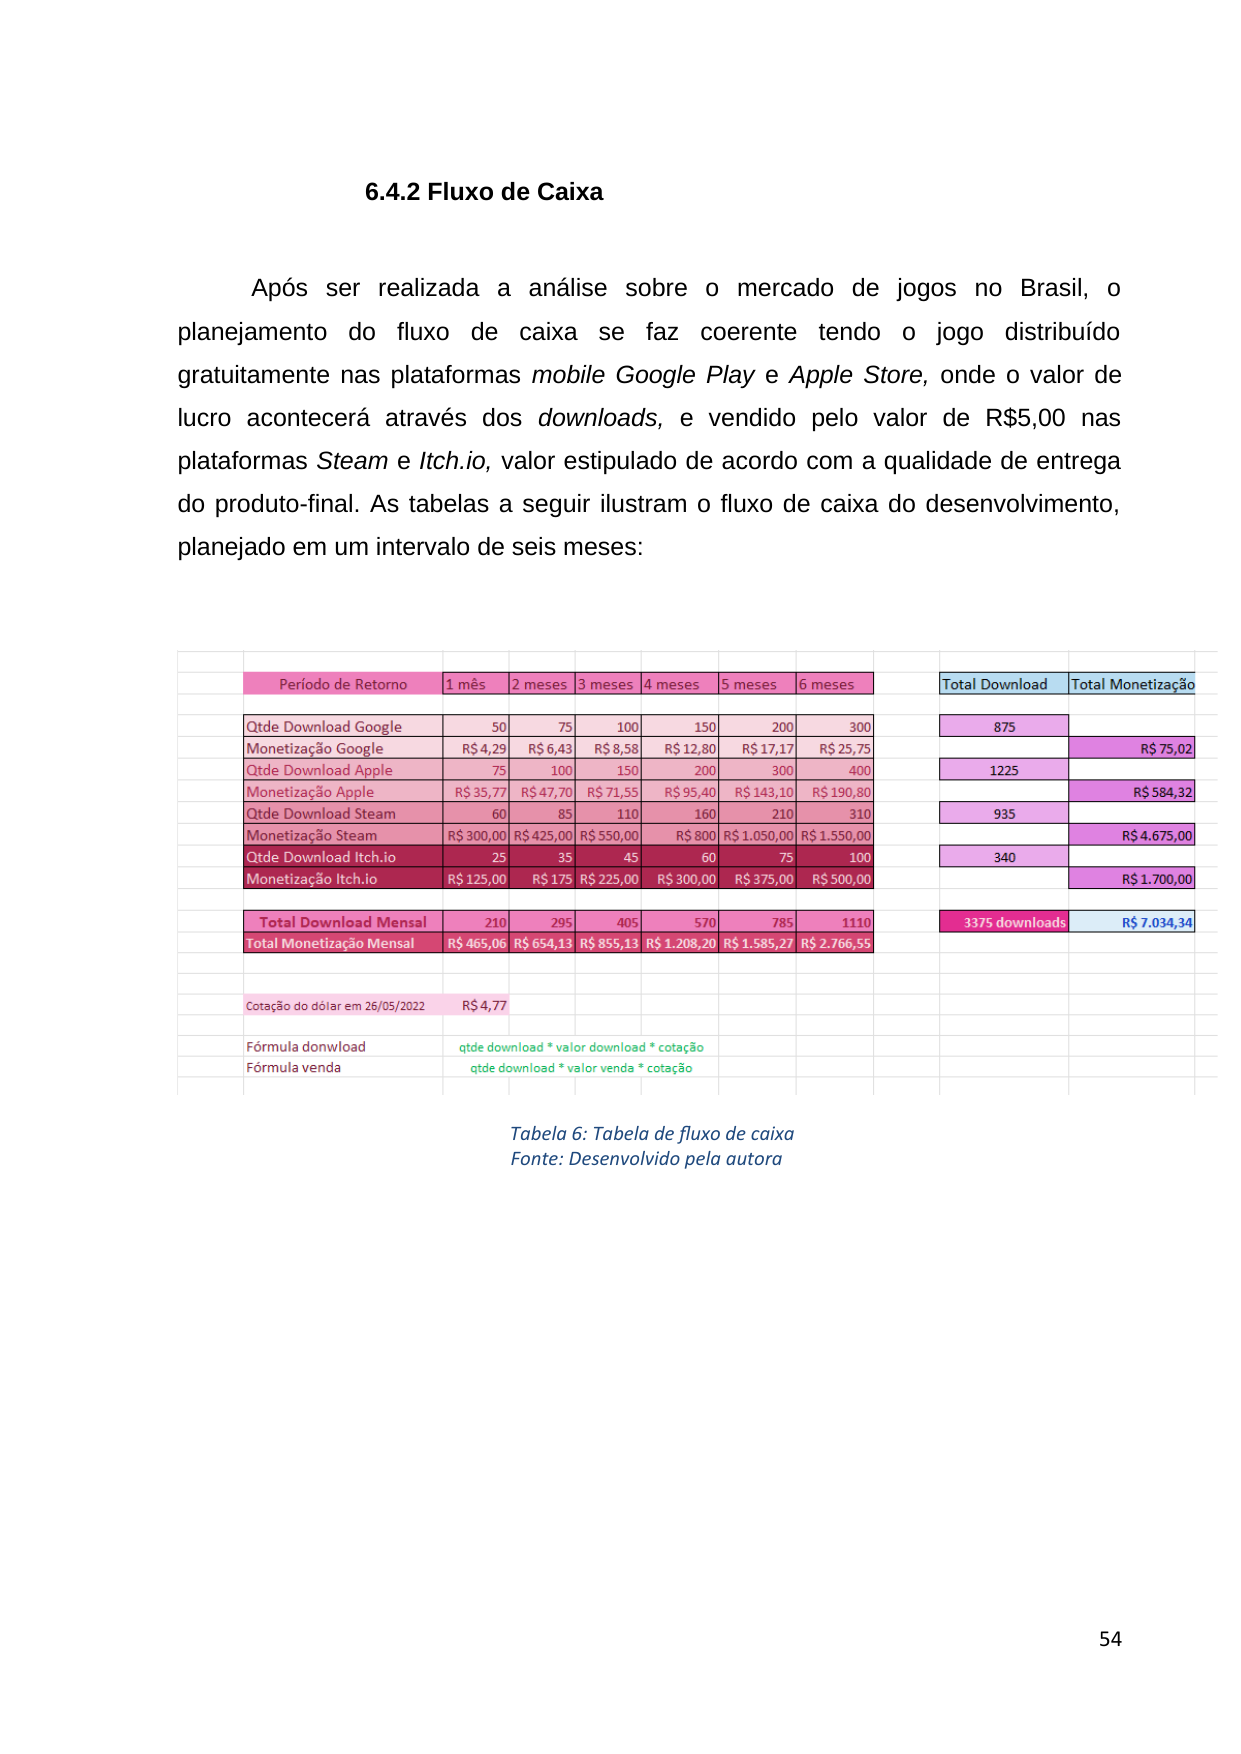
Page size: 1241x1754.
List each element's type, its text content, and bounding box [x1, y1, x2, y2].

text Tabela 6: Tabela de fluxo de caixa [398, 1120, 1122, 1145]
picture [177, 650, 1218, 1095]
subtitle 6.4.2 Fluxo de Caixa [365, 177, 1122, 206]
text Após ser realizada a análise sobre o mercado de jogos no Brasil, o planejamento do fluxo de caixa se faz coerente tendo o jogo distribuído gratuitamente nas plataformas mobile Google Play e Apple Store, onde o valor de lucro acontecerá através dos downloads, e vendido pelo valor de R$5,00 nas plataformas Steam e Itch.io, valor estipulado de acordo com a qualidade de entrega do produto-final. As tabelas a seguir ilustram o fluxo de caixa do desenvolvimento, planejado em um intervalo de seis meses: [177, 273, 1122, 561]
text Fonte: Desenvolvido pela autora [177, 1145, 1122, 1171]
